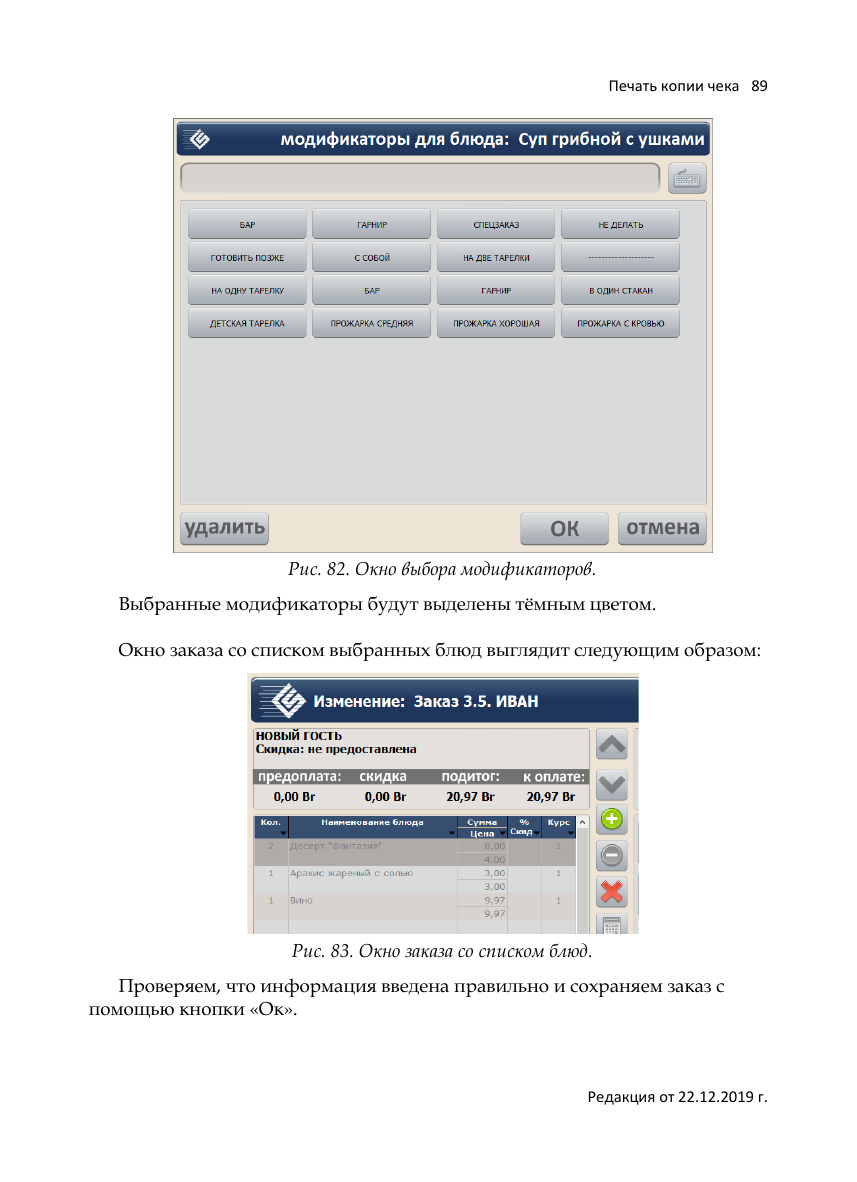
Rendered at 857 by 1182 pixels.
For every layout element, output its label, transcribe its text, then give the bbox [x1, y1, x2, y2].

text Проверяем, что информация введена правильно и сохраняем заказ с помощью кнопки «Ок». [89, 975, 768, 1021]
text Выбранные модификаторы будут выделены тёмным цветом. [89, 593, 768, 616]
text Рис. 82. Окно выбора модификаторов. [89, 558, 768, 581]
picture [173, 118, 713, 553]
text Рис. 83. Окно заказа со списком блюд. [89, 940, 768, 963]
picture [247, 673, 639, 934]
text Окно заказа со списком выбранных блюд выглядит следующим образом: [89, 639, 768, 661]
